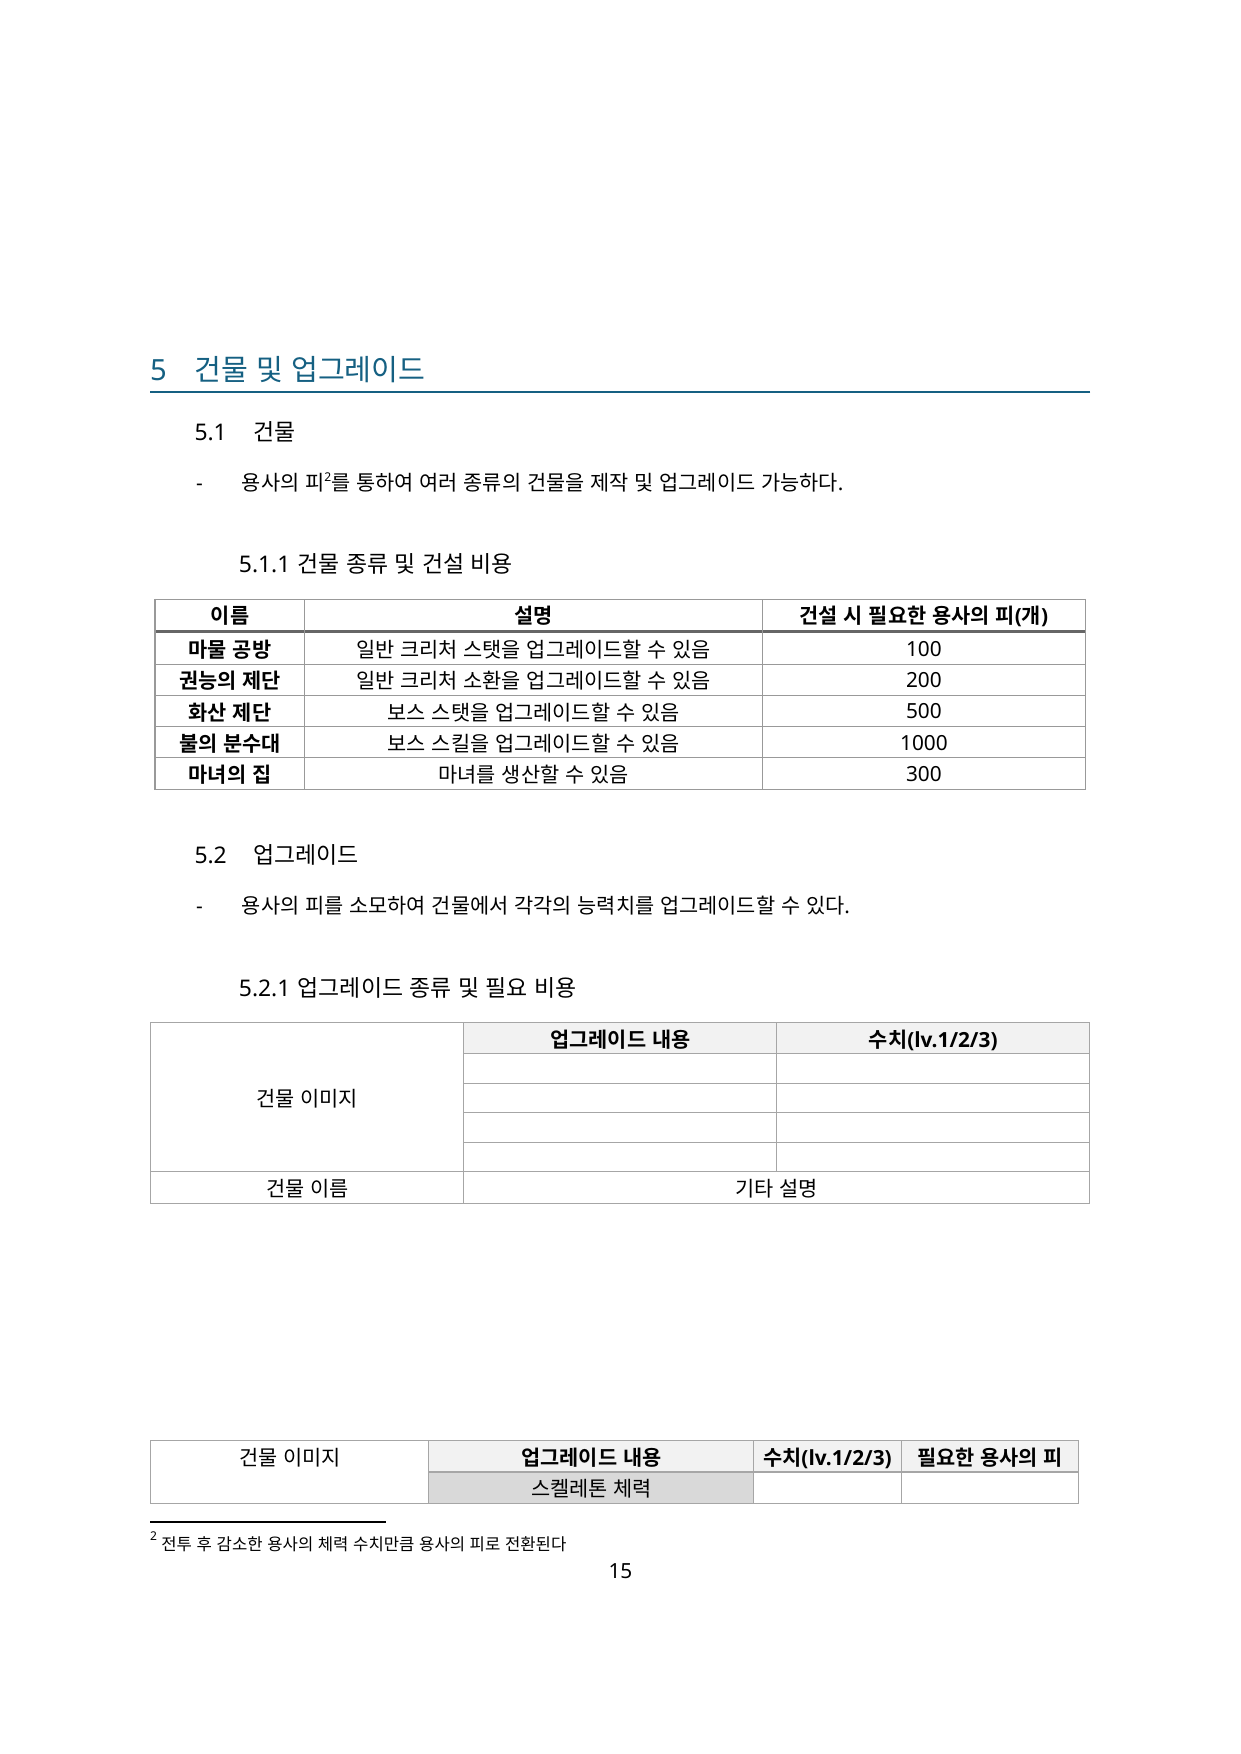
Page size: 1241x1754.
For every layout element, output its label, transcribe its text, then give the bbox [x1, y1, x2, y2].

table_cell 1000 [763, 727, 1085, 757]
table_cell [464, 1084, 776, 1112]
table_cell 마녀를 생산할 수 있음 [305, 758, 762, 788]
table_cell [777, 1084, 1089, 1112]
table_cell 건물 이름 [151, 1172, 463, 1202]
table_cell [777, 1054, 1089, 1083]
table_header 설명 [305, 600, 762, 630]
text 용사의 피를 소모하여 건물에서 각각의 능력치를 업그레이드할 수 있다. [196, 889, 1090, 920]
table_cell 권능의 제단 [156, 665, 304, 695]
table_cell [754, 1473, 901, 1503]
table_cell [777, 1143, 1089, 1171]
table_header 이름 [156, 600, 304, 630]
table_cell 마녀의 집 [156, 758, 304, 788]
text 건물 [194, 413, 1090, 447]
table_cell [464, 1054, 776, 1083]
table_cell 스켈레톤 체력 [429, 1473, 753, 1503]
table_header 업그레이드 내용 [429, 1441, 753, 1471]
text 건물 및 업그레이드 [150, 347, 1090, 391]
table_cell 불의 분수대 [156, 727, 304, 757]
table_cell 마물 공방 [156, 633, 304, 663]
text 용사의 피를 통하여 여러 종류의 건물을 제작 및 업그레이드 가능하다. [196, 466, 1090, 496]
table_cell 보스 스탯을 업그레이드할 수 있음 [305, 696, 762, 726]
table_cell 기타 설명 [464, 1172, 1089, 1202]
text 건물 종류 및 건설 비용 [239, 546, 1090, 579]
text 업그레이드 [194, 837, 1090, 870]
table_header 건설 시 필요한 용사의 피(개) [763, 600, 1085, 630]
table_header 수치(lv.1/2/3) [754, 1441, 901, 1471]
table_cell [464, 1113, 776, 1142]
table_cell 일반 크리처 스탯을 업그레이드할 수 있음 [305, 633, 762, 663]
table_cell [902, 1473, 1078, 1503]
table_header 필요한 용사의 피 [902, 1441, 1078, 1471]
table_cell [777, 1113, 1089, 1142]
table_header 수치(lv.1/2/3) [777, 1023, 1089, 1053]
table_header 업그레이드 내용 [464, 1023, 776, 1053]
table_cell [464, 1143, 776, 1171]
table_cell 300 [763, 758, 1085, 788]
table_cell 일반 크리처 소환을 업그레이드할 수 있음 [305, 665, 762, 695]
table_cell 100 [763, 633, 1085, 663]
table_header 건물 이미지 [151, 1441, 428, 1503]
table_cell 화산 제단 [156, 696, 304, 726]
table_cell 500 [763, 696, 1085, 726]
table_cell 200 [763, 665, 1085, 695]
text 업그레이드 종류 및 필요 비용 [239, 969, 1090, 1003]
table_cell 보스 스킬을 업그레이드할 수 있음 [305, 727, 762, 757]
table_header 건물 이미지 [151, 1023, 463, 1171]
